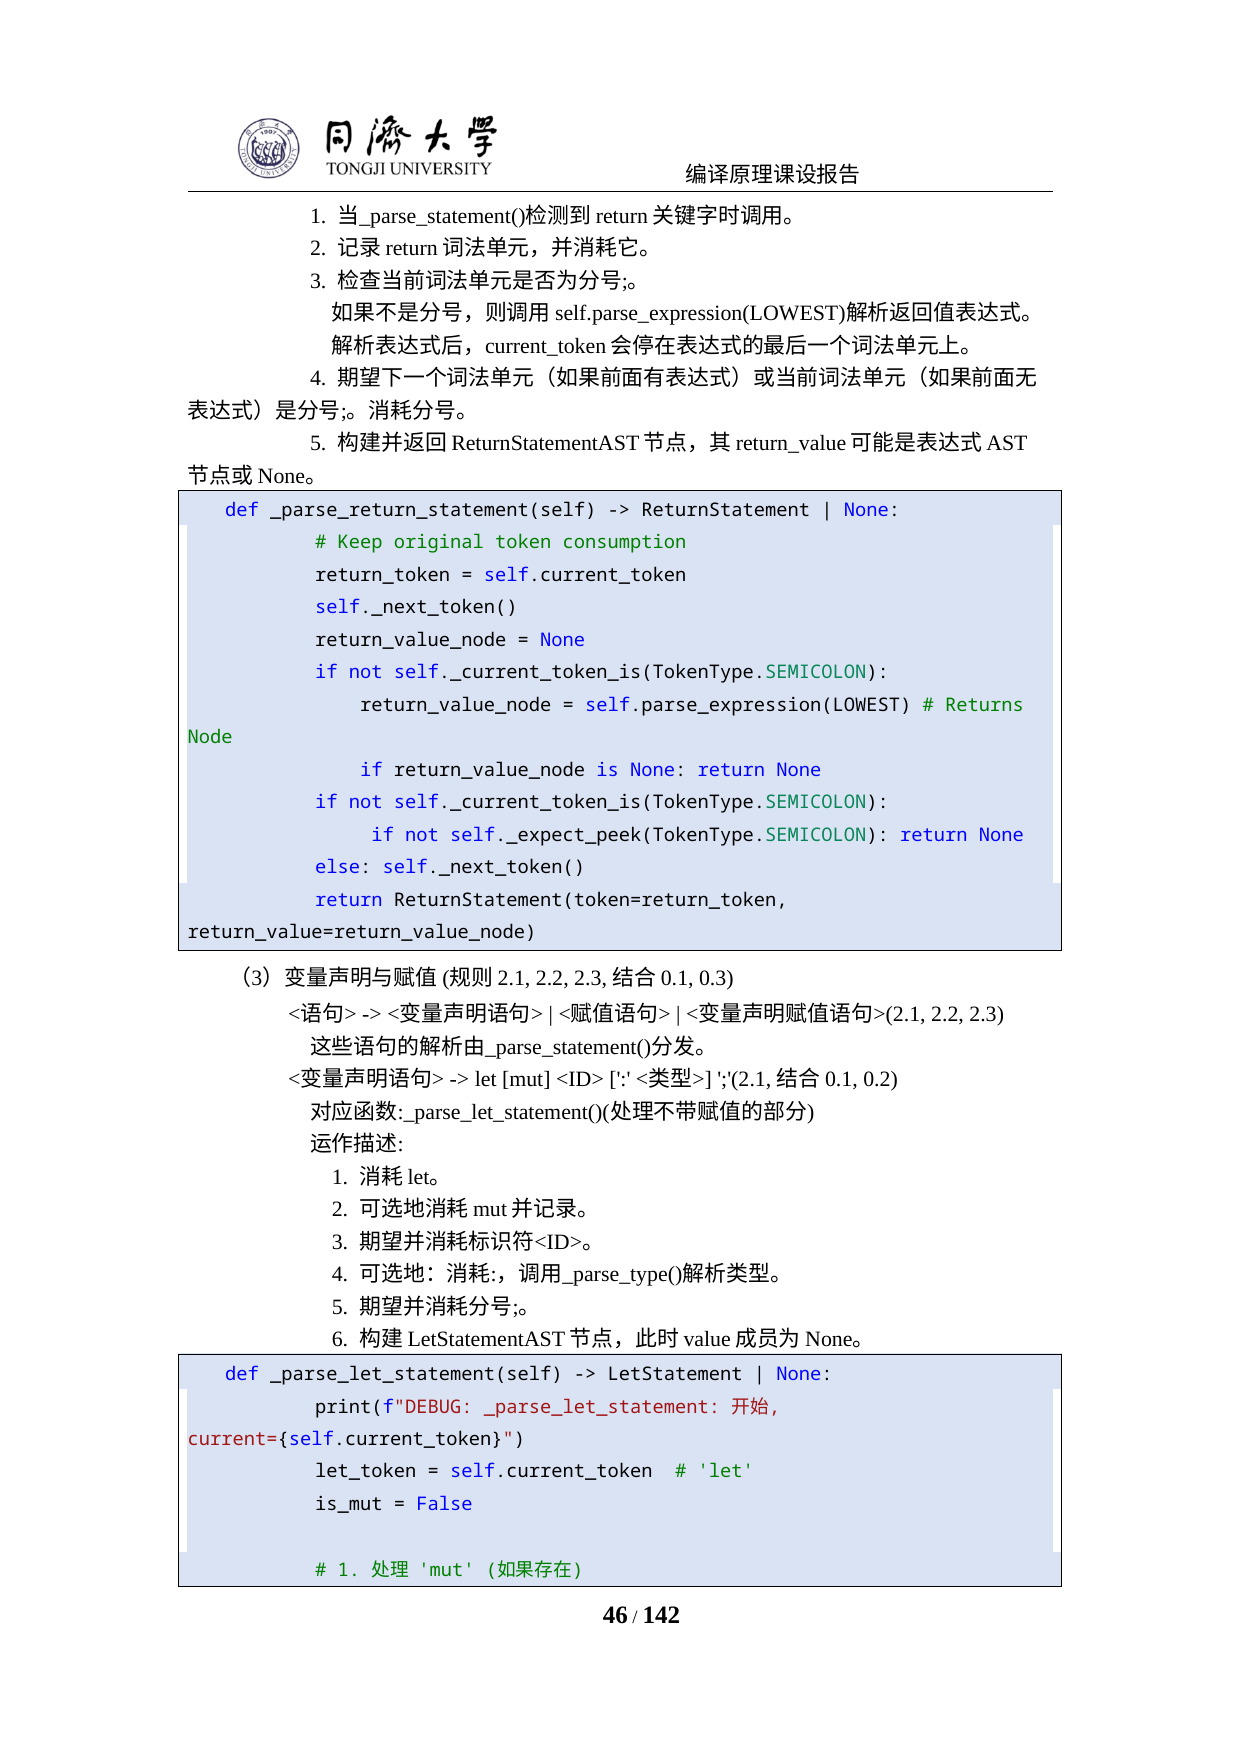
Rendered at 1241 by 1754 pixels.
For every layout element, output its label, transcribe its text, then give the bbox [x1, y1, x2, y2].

text print(f"DEBUG: _parse_let_statement: 开始, current={self.current_token}") [187, 1389, 1053, 1454]
text 如果不是分号，则调用self.parse_expression(LOWEST)解析返回值表达式。 [187, 295, 1053, 327]
text self._next_token() [187, 590, 1053, 623]
picture [231, 110, 503, 183]
text 6. 构建LetStatementAST节点，此时value成员为None。 [187, 1321, 1053, 1353]
text if not self._expect_peek(TokenType.SEMICOLON): return None [187, 818, 1053, 850]
text 3. 期望并消耗标识符<ID>。 [187, 1223, 1053, 1256]
text 1. 消耗let。 [187, 1158, 1053, 1191]
text 4. 期望下一个词法单元（如果前面有表达式）或当前词法单元（如果前面无表达式）是分号;。消耗分号。 [187, 360, 1053, 425]
text is_mut = False [187, 1487, 1053, 1519]
text def _parse_let_statement(self) -> LetStatement | None: [179, 1355, 1061, 1389]
text 5. 构建并返回ReturnStatementAST节点，其return_value可能是表达式AST节点或None。 [187, 425, 1053, 490]
text 解析表达式后，current_token会停在表达式的最后一个词法单元上。 [187, 327, 1053, 360]
text 对应函数:_parse_let_statement()(处理不带赋值的部分) [187, 1093, 1053, 1126]
text 这些语句的解析由_parse_statement()分发。 [187, 1028, 1053, 1061]
text 运作描述: [187, 1126, 1053, 1158]
text let_token = self.current_token # 'let' [187, 1454, 1053, 1487]
text 3. 检查当前词法单元是否为分号;。 [187, 262, 1053, 295]
text def _parse_return_statement(self) -> ReturnStatement | None: [179, 491, 1061, 525]
text return_token = self.current_token [187, 558, 1053, 590]
text if not self._current_token_is(TokenType.SEMICOLON): [187, 785, 1053, 818]
text else: self._next_token() [187, 850, 1053, 880]
text 5. 期望并消耗分号;。 [187, 1288, 1053, 1321]
text 1. 当_parse_statement()检测到return关键字时调用。 [187, 197, 1053, 230]
text <变量声明语句> -> let [mut] <ID> [':' <类型>] ';'(2.1, 结合0.1, 0.2) [187, 1061, 1053, 1093]
text # Keep original token consumption [187, 525, 1053, 558]
text 4. 可选地：消耗:，调用_parse_type()解析类型。 [187, 1256, 1053, 1288]
text 2. 记录return词法单元，并消耗它。 [187, 230, 1053, 262]
text if not self._current_token_is(TokenType.SEMICOLON): [187, 655, 1053, 688]
subtitle 变量声明与赋值 (规则2.1, 2.2, 2.3, 结合0.1, 0.3) [187, 959, 1053, 992]
text return_value_node = None [187, 623, 1053, 655]
text # 1. 处理 'mut' (如果存在) [179, 1548, 1061, 1586]
text 2. 可选地消耗mut并记录。 [187, 1191, 1053, 1223]
text return ReturnStatement(token=return_token, return_value=return_value_node) [179, 880, 1061, 950]
text <语句> -> <变量声明语句> | <赋值语句> | <变量声明赋值语句>(2.1, 2.2, 2.3) [187, 996, 1053, 1028]
text return_value_node = self.parse_expression(LOWEST) # Returns Node [187, 688, 1053, 753]
text if return_value_node is None: return None [187, 753, 1053, 785]
